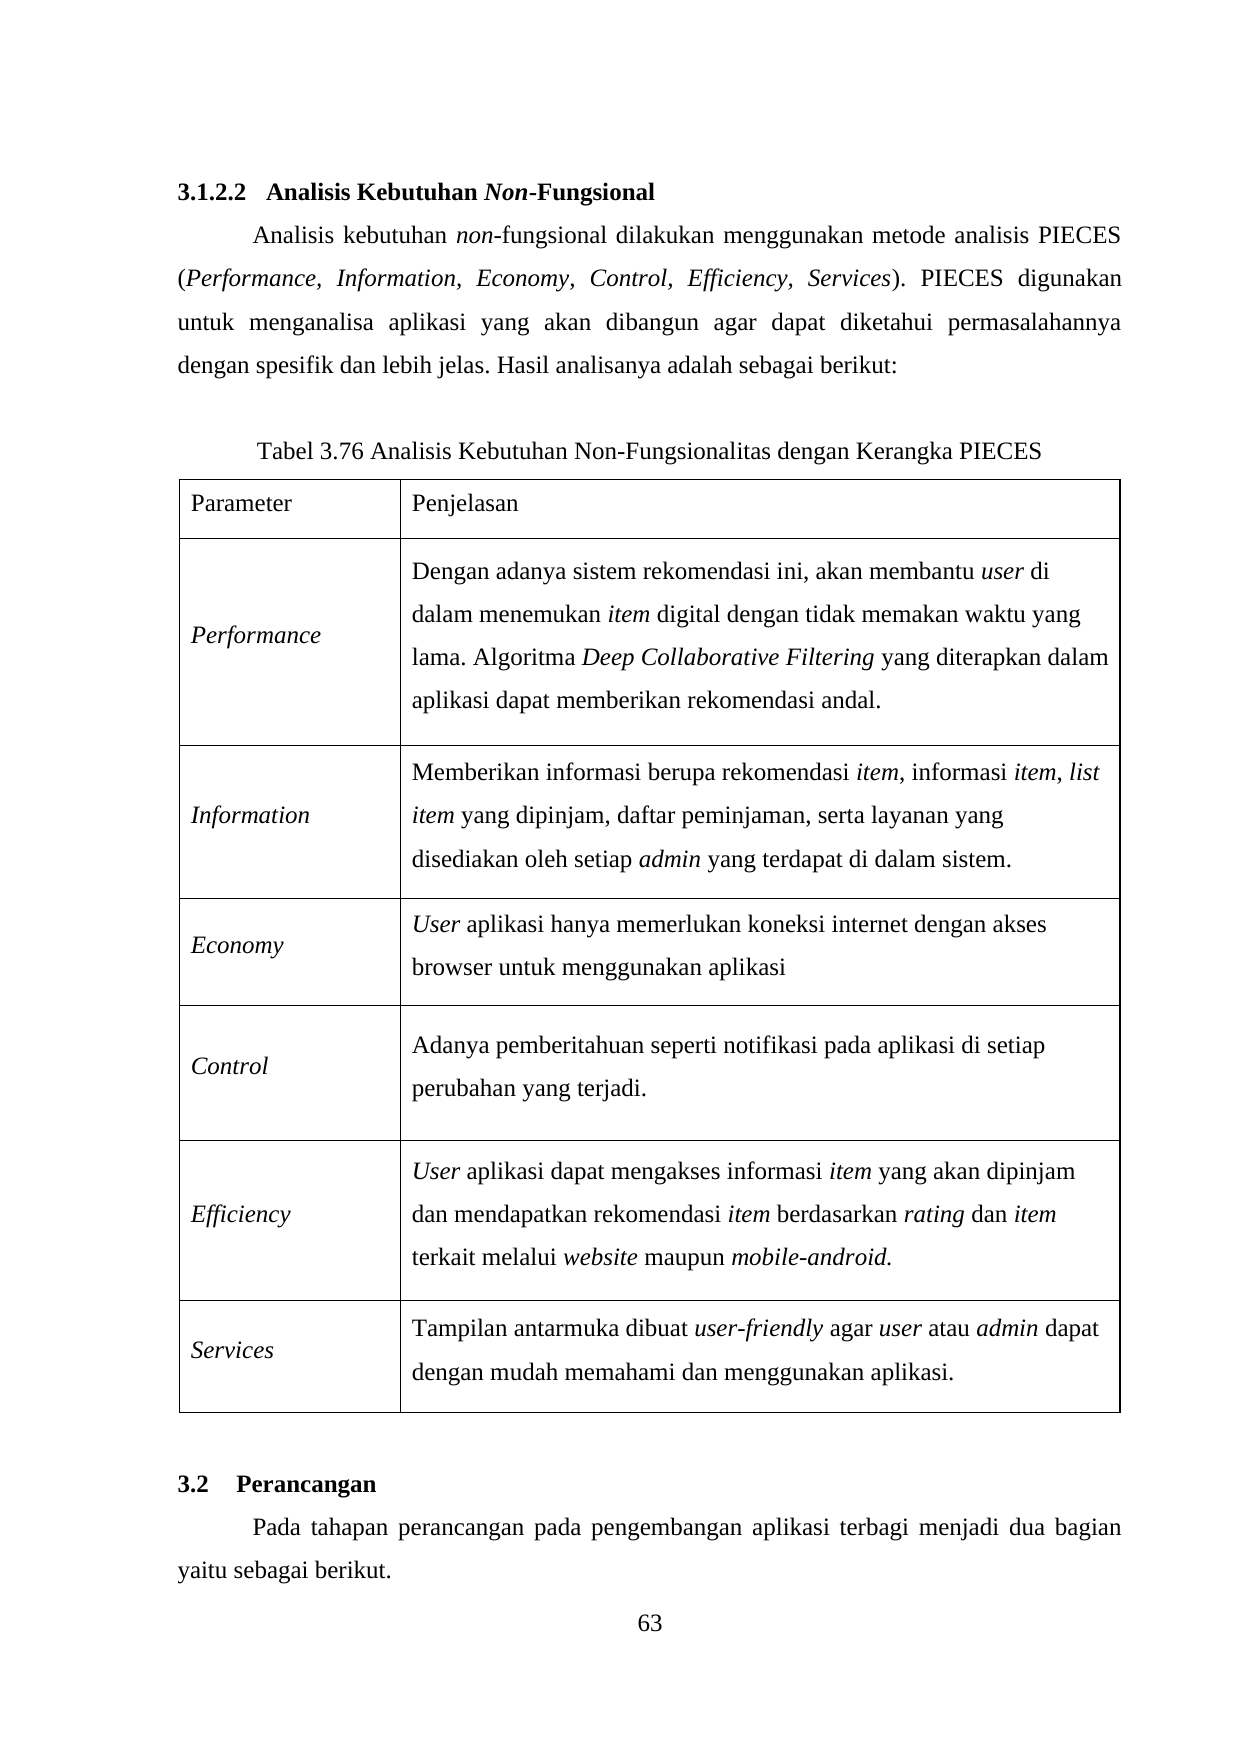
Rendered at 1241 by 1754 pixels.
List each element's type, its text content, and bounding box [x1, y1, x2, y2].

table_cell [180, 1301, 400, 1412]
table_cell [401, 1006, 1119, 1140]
text Tabel 3.76 Analisis Kebutuhan Non-Fungsionalitas dengan Kerangka PIECES [177, 436, 1122, 465]
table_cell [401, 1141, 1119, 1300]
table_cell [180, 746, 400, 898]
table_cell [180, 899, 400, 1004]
text Pada tahapan perancangan pada pengembangan aplikasi terbagi menjadi dua bagian yaitu sebagai berikut. [177, 1512, 1122, 1584]
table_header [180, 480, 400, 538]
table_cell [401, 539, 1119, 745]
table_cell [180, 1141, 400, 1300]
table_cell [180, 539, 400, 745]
text Analisis kebutuhan non-fungsional dilakukan menggunakan metode analisis PIECES (Performance, Information, Economy, Control, Efficiency, Services). PIECES digunakan untuk menganalisa aplikasi yang akan dibangun agar dapat diketahui permasalahannya dengan spesifik dan lebih jelas. Hasil analisanya adalah sebagai berikut: [177, 220, 1122, 378]
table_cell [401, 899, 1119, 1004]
subtitle Analisis Kebutuhan Non-Fungsional [177, 177, 1122, 206]
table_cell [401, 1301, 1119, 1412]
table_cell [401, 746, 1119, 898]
subtitle Perancangan [177, 1469, 1122, 1497]
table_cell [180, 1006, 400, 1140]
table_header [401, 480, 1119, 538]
